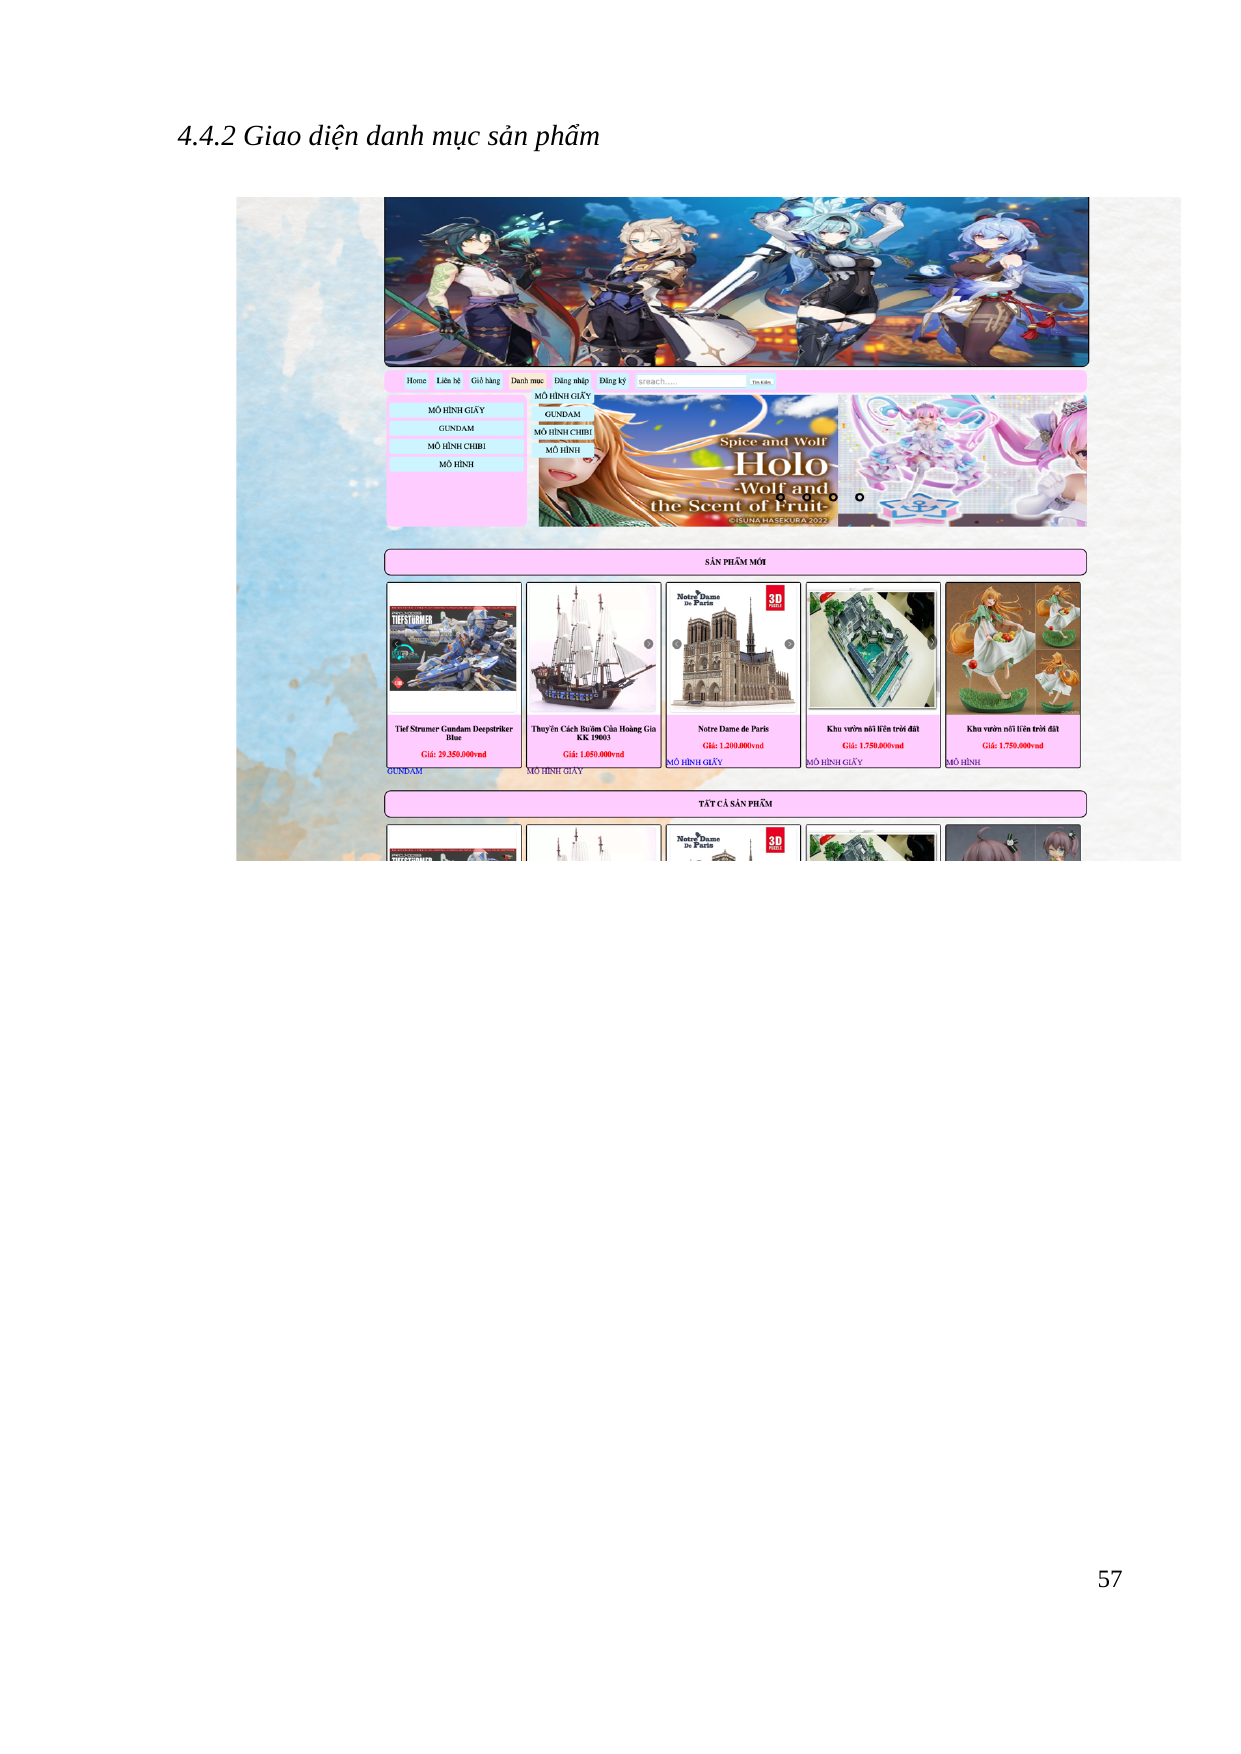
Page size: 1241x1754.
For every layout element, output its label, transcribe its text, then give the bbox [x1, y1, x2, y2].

picture [236, 197, 1182, 861]
subtitle 4.4.2 Giao diện danh mục sản phẩm [177, 118, 1122, 152]
picture [722, 197, 735, 202]
